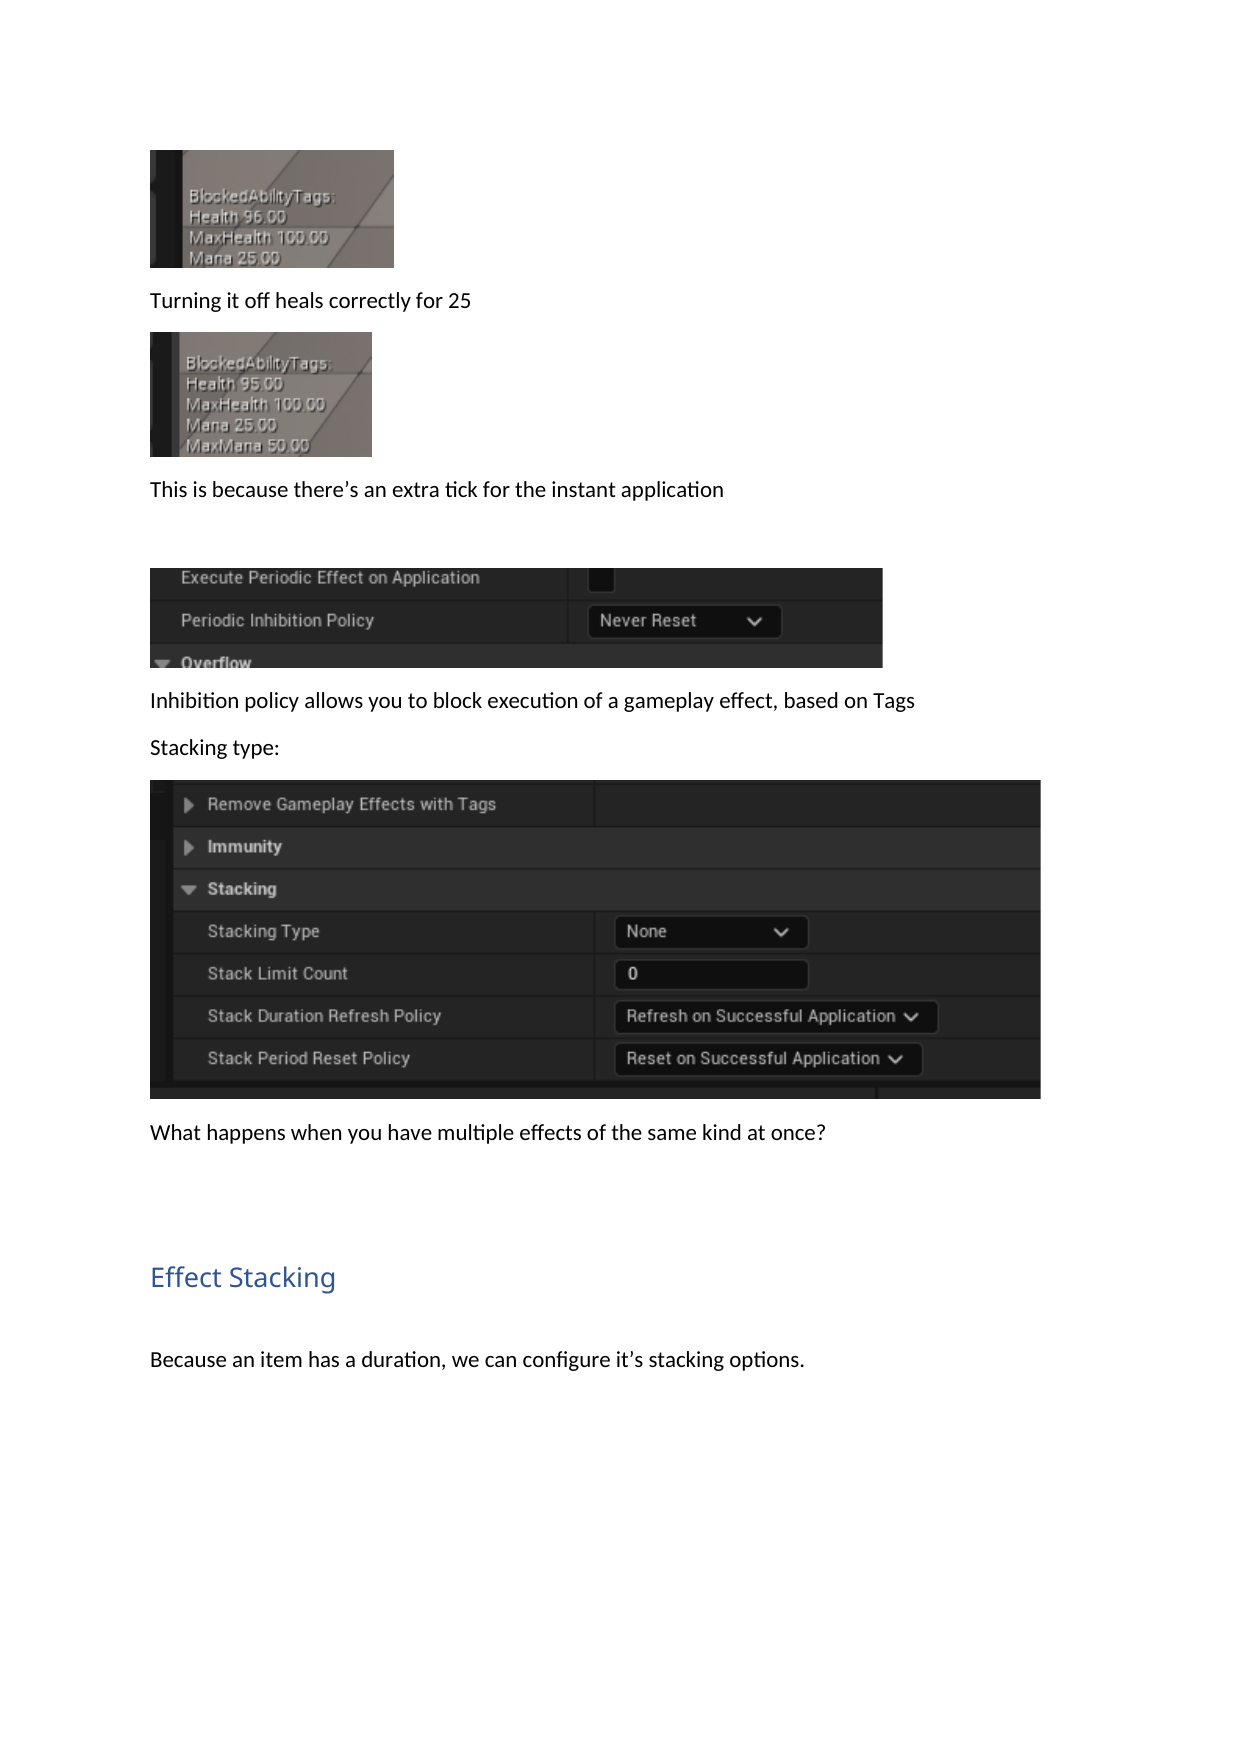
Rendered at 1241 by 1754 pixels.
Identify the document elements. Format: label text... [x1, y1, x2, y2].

text Because an item has a duration, we can configure it’s stacking options. [150, 1345, 1090, 1373]
picture [150, 332, 372, 457]
subtitle Effect Stacking [150, 1258, 1090, 1295]
text This is because there’s an extra tick for the instant application [150, 475, 1090, 503]
text Turning it off heals correctly for 25 [150, 286, 1090, 314]
picture [150, 150, 394, 268]
picture [150, 568, 883, 668]
text Inhibition policy allows you to block execution of a gameplay effect, based on Tags [150, 686, 1090, 714]
text What happens when you have multiple effects of the same kind at once? [150, 1118, 1090, 1146]
text Stacking type: [150, 733, 1090, 761]
picture [150, 780, 1041, 1099]
